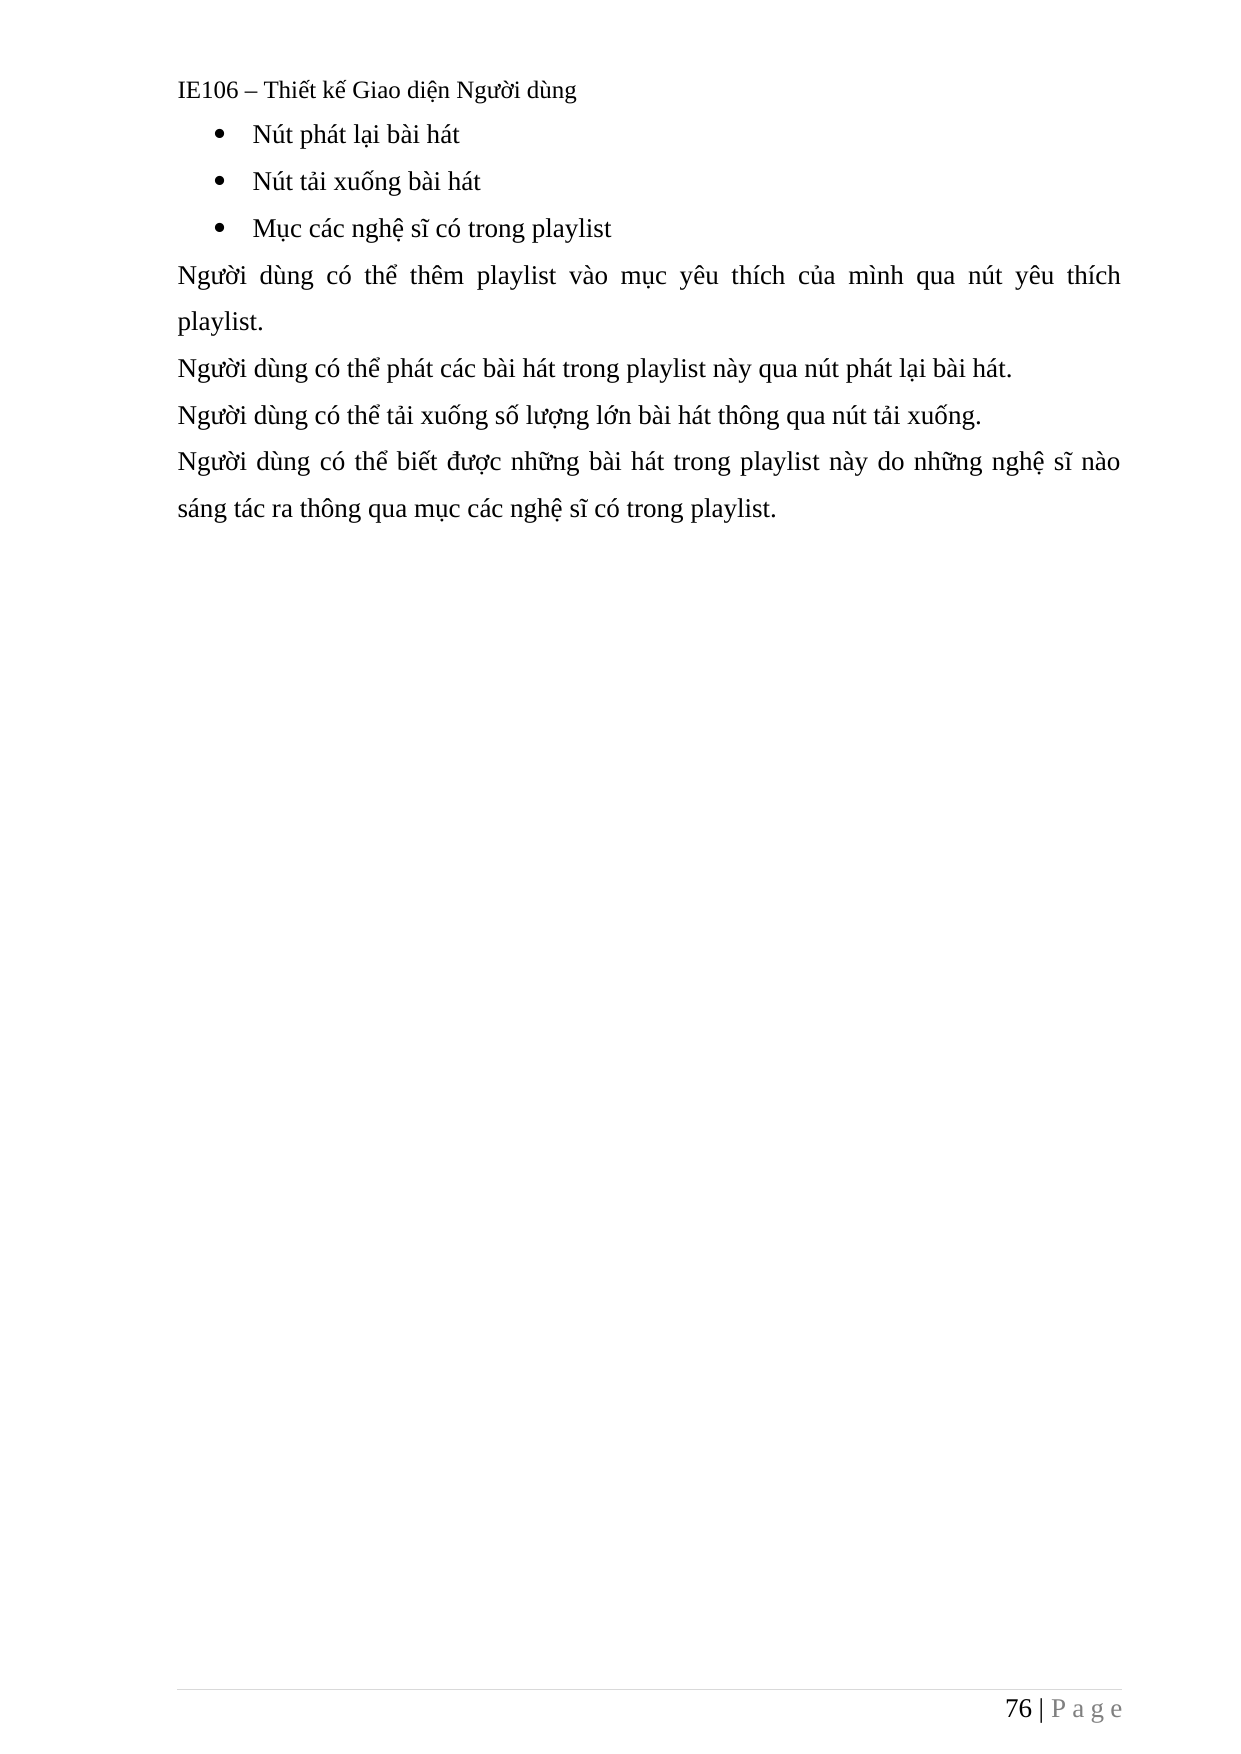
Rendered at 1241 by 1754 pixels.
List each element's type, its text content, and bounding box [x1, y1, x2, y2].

list Mục các nghệ sĩ có trong playlist [215, 212, 1122, 243]
text Người dùng có thể tải xuống số lượng lớn bài hát thông qua nút tải xuống. [177, 399, 1122, 430]
text Người dùng có thể phát các bài hát trong playlist này qua nút phát lại bài hát. [177, 352, 1122, 383]
list Nút tải xuống bài hát [215, 165, 1122, 196]
list Nút phát lại bài hát [215, 118, 1122, 149]
text Người dùng có thể biết được những bài hát trong playlist này do những nghệ sĩ nào sáng tác ra thông qua mục các nghệ sĩ có trong playlist. [177, 445, 1122, 523]
text Người dùng có thể thêm playlist vào mục yêu thích của mình qua nút yêu thích playlist. [177, 259, 1122, 337]
